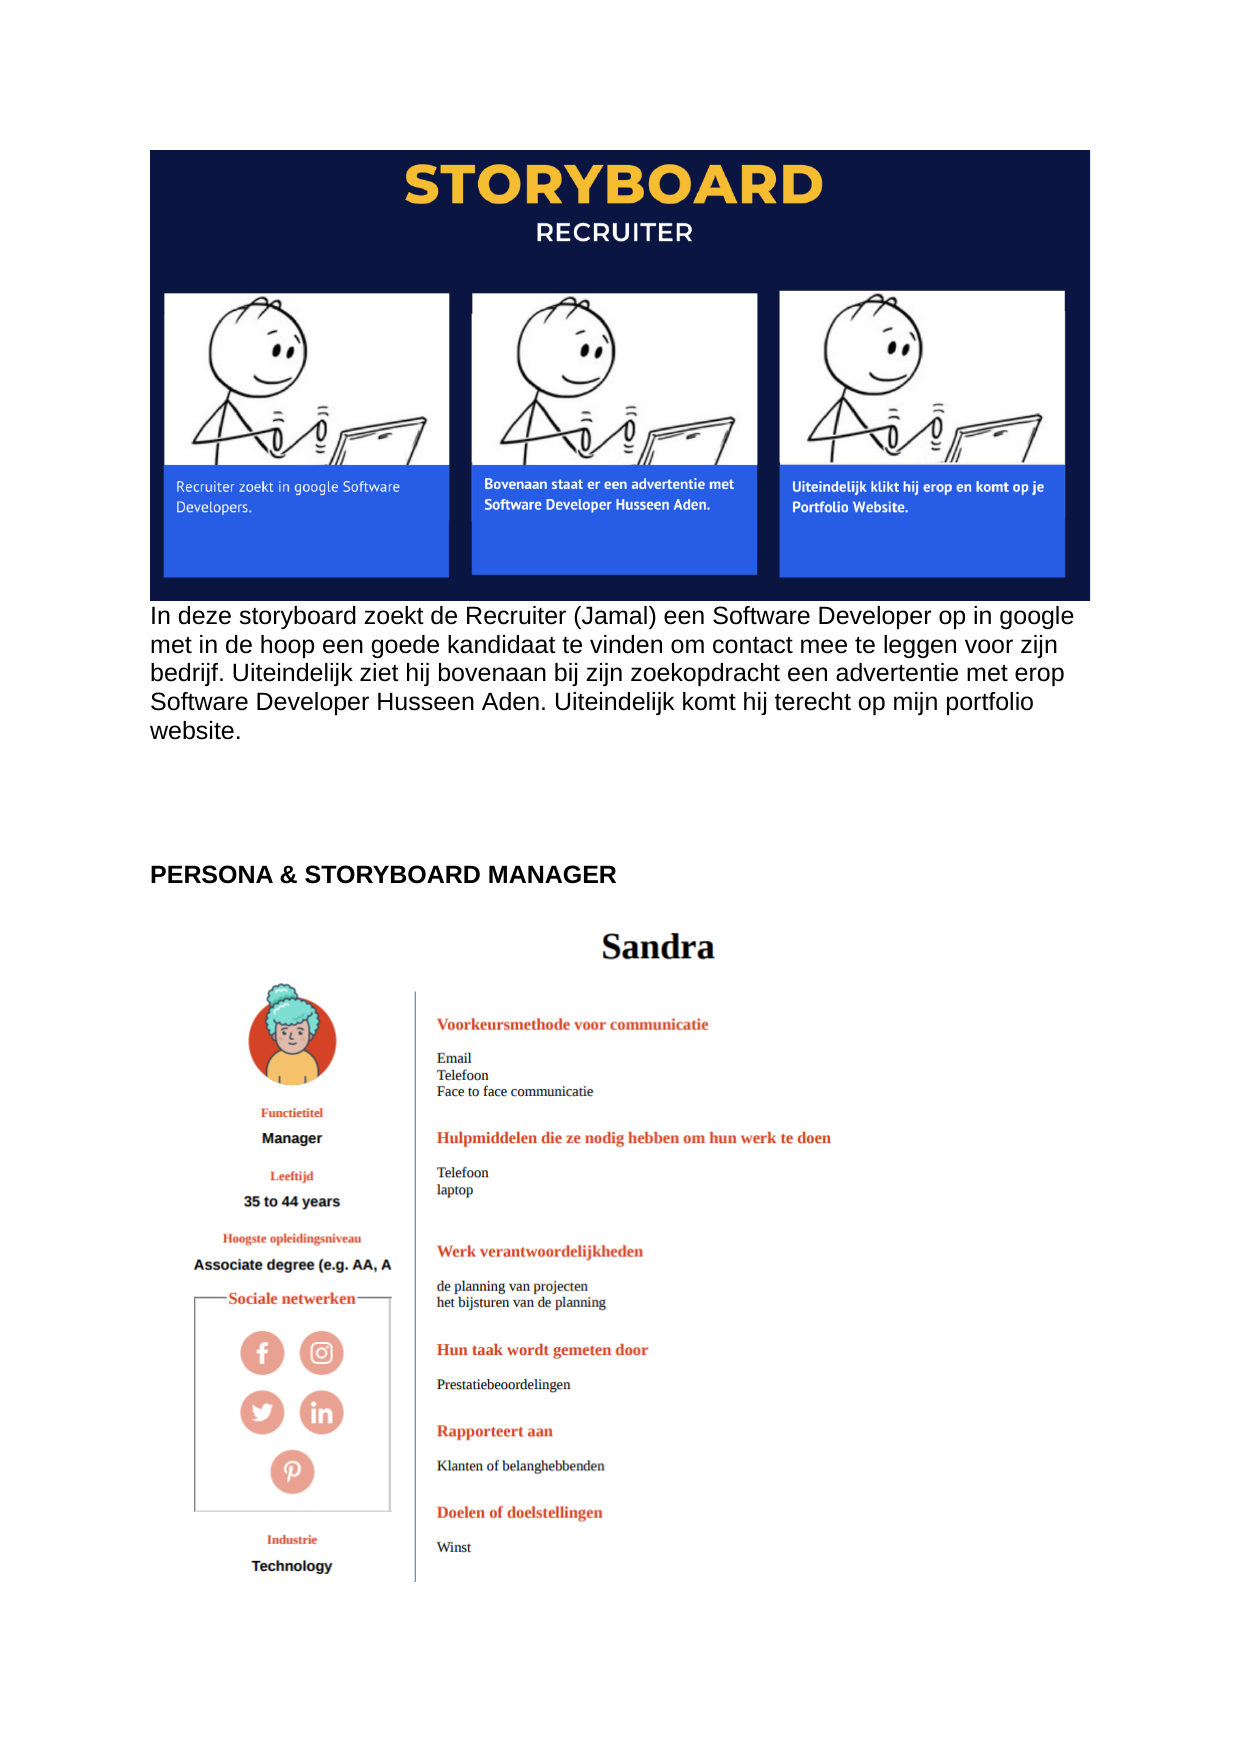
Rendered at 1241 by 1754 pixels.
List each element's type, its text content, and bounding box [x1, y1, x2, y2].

text PERSONA & STORYBOARD MANAGER [150, 860, 1090, 889]
picture [150, 910, 837, 1591]
text In deze storyboard zoekt de Recruiter (Jamal) een Software Developer op in google met in de hoop een goede kandidaat te vinden om contact mee te leggen voor zijn bedrijf. Uiteindelijk ziet hij bovenaan bij zijn zoekopdracht een advertentie met erop Software Developer Husseen Aden. Uiteindelijk komt hij terecht op mijn portfolio website. [150, 601, 1090, 773]
picture [150, 150, 1091, 601]
